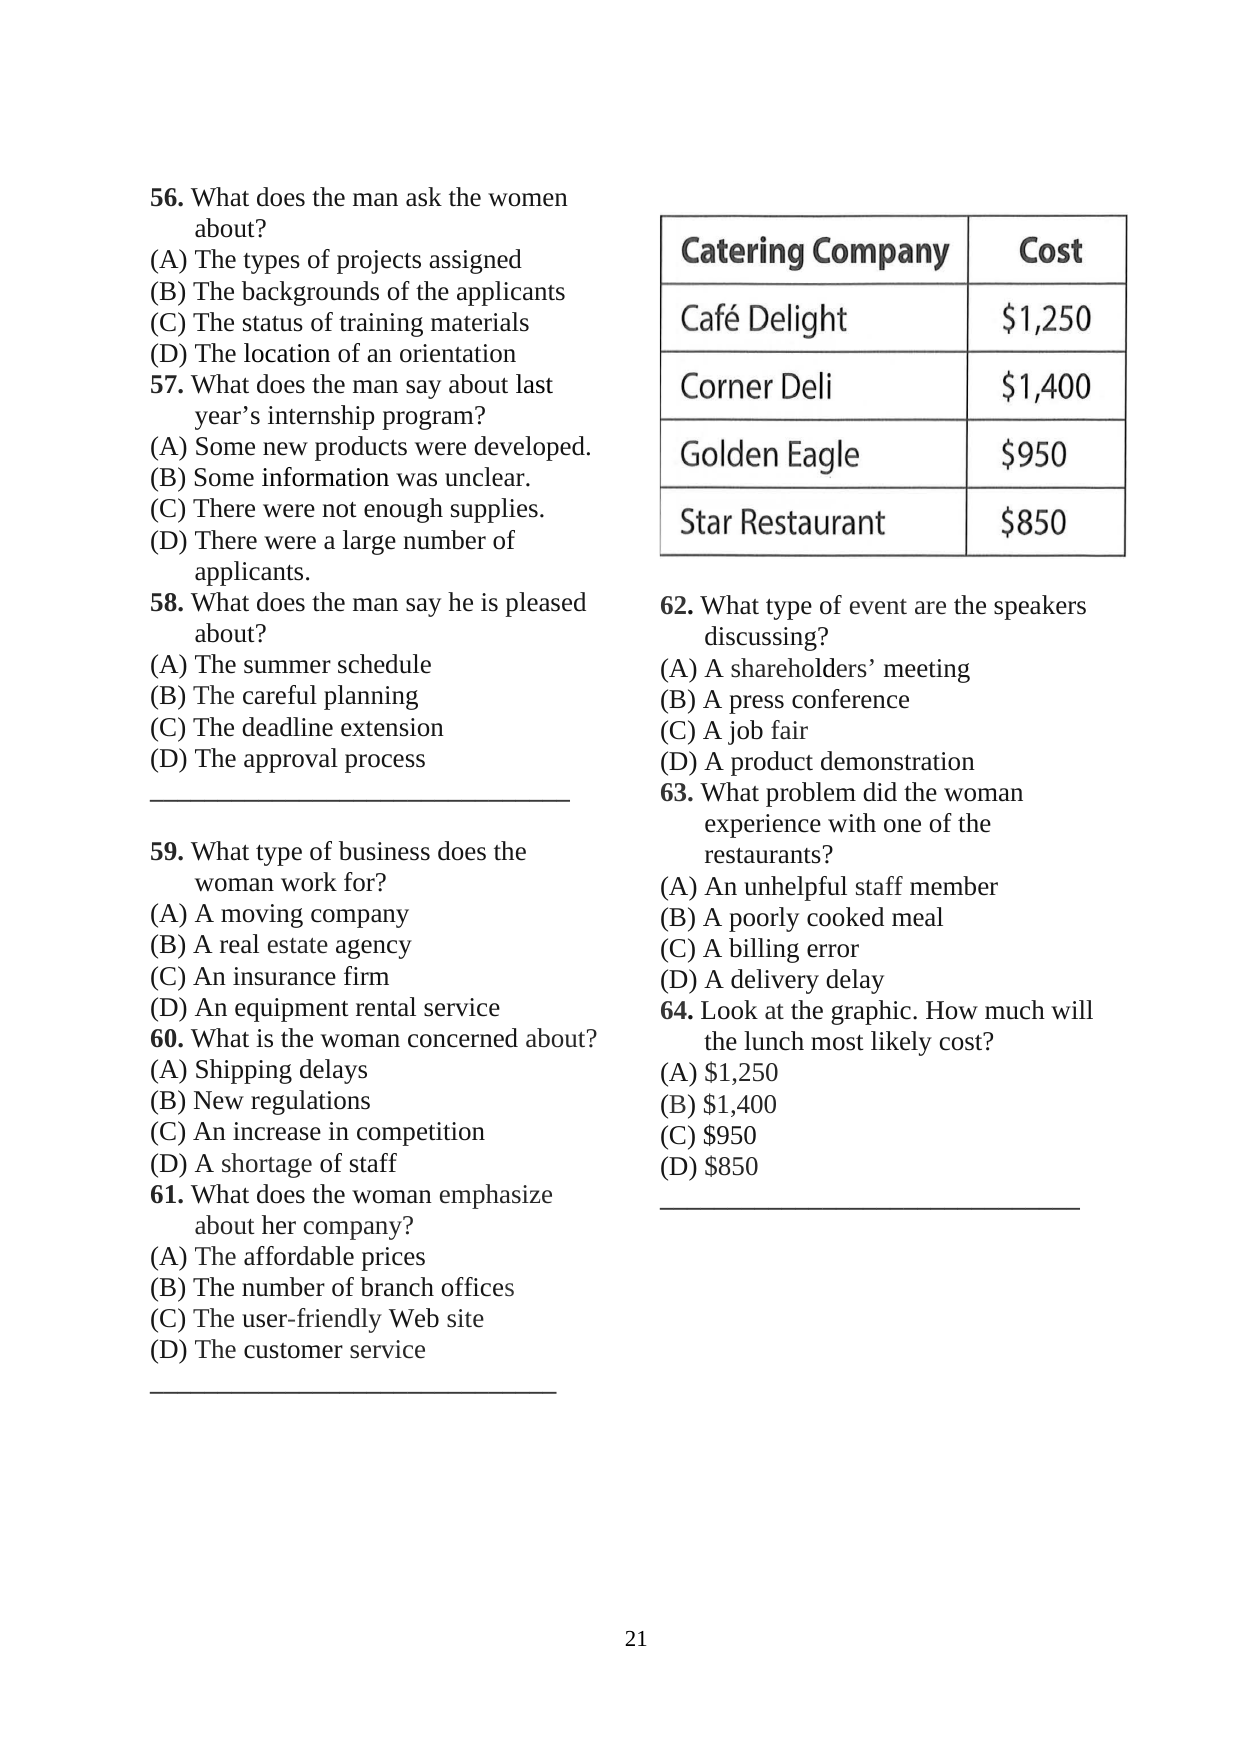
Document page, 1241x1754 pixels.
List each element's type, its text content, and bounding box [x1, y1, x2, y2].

text (D) $850 [660, 1150, 1122, 1181]
text (B) The backgrounds of the applicants [150, 274, 612, 306]
text 62. What type of event are the speakers discussing? [660, 589, 1122, 652]
text 64. Look at the graphic. How much will the lunch most likely cost? [660, 994, 1122, 1057]
text 61. What does the woman emphasize about her company? [150, 1178, 612, 1240]
text (C) An increase in competition [150, 1116, 612, 1147]
text (A) Some new products were developed. [150, 430, 612, 461]
text (D) A product demonstration [660, 745, 1122, 776]
text (B) $1,400 [660, 1088, 1122, 1119]
text 59. What type of business does the woman work for? [150, 835, 612, 897]
text (D) A delivery delay [660, 963, 1122, 994]
text (C) There were not enough supplies. [150, 493, 612, 524]
text 63. What problem did the woman experience with one of the restaurants? [660, 776, 1122, 870]
text (D) An equipment rental service [150, 991, 612, 1022]
text (A) A shareholders’ meeting [660, 652, 1122, 683]
text 56. What does the man ask the women about? [150, 181, 612, 243]
text (D) The location of an orientation [150, 337, 612, 368]
text (B) New regulations [150, 1084, 612, 1116]
text (B) Some information was unclear. [150, 461, 612, 493]
text (A) The affordable prices [150, 1240, 612, 1271]
text (C) An insurance firm [150, 960, 612, 991]
text (C) The deadline extension [150, 711, 612, 742]
text 60. What is the woman concerned about? [150, 1022, 612, 1053]
text ______________________________ [150, 1365, 612, 1396]
text (A) The types of projects assigned [150, 243, 612, 274]
text (C) The status of training materials [150, 306, 612, 337]
text (C) A job fair [660, 714, 1122, 745]
text (C) The user-friendly Web site [150, 1302, 612, 1333]
text _______________________________ [660, 1181, 1122, 1212]
text (C) A billing error [660, 932, 1122, 963]
text (B) The careful planning [150, 679, 612, 711]
text (A) The summer schedule [150, 648, 612, 679]
text (B) A poorly cooked meal [660, 901, 1122, 932]
text (D) There were a large number of applicants. [150, 524, 612, 586]
text (A) $1,250 [660, 1057, 1122, 1088]
text (D) The approval process [150, 742, 612, 773]
text (C) $950 [660, 1119, 1122, 1150]
text _______________________________ [150, 773, 612, 804]
picture [659, 212, 1128, 559]
text (A) Shipping delays [150, 1053, 612, 1084]
text (D) The customer service [150, 1333, 612, 1365]
text (B) A press conference [660, 683, 1122, 714]
text 57. What does the man say about last year’s internship program? [150, 368, 612, 430]
text (A) An unhelpful staff member [660, 870, 1122, 901]
text (D) A shortage of staff [150, 1147, 612, 1178]
text (A) A moving company [150, 897, 612, 929]
text 58. What does the man say he is pleased about? [150, 586, 612, 648]
text (B) The number of branch offices [150, 1271, 612, 1302]
text (B) A real estate agency [150, 929, 612, 960]
